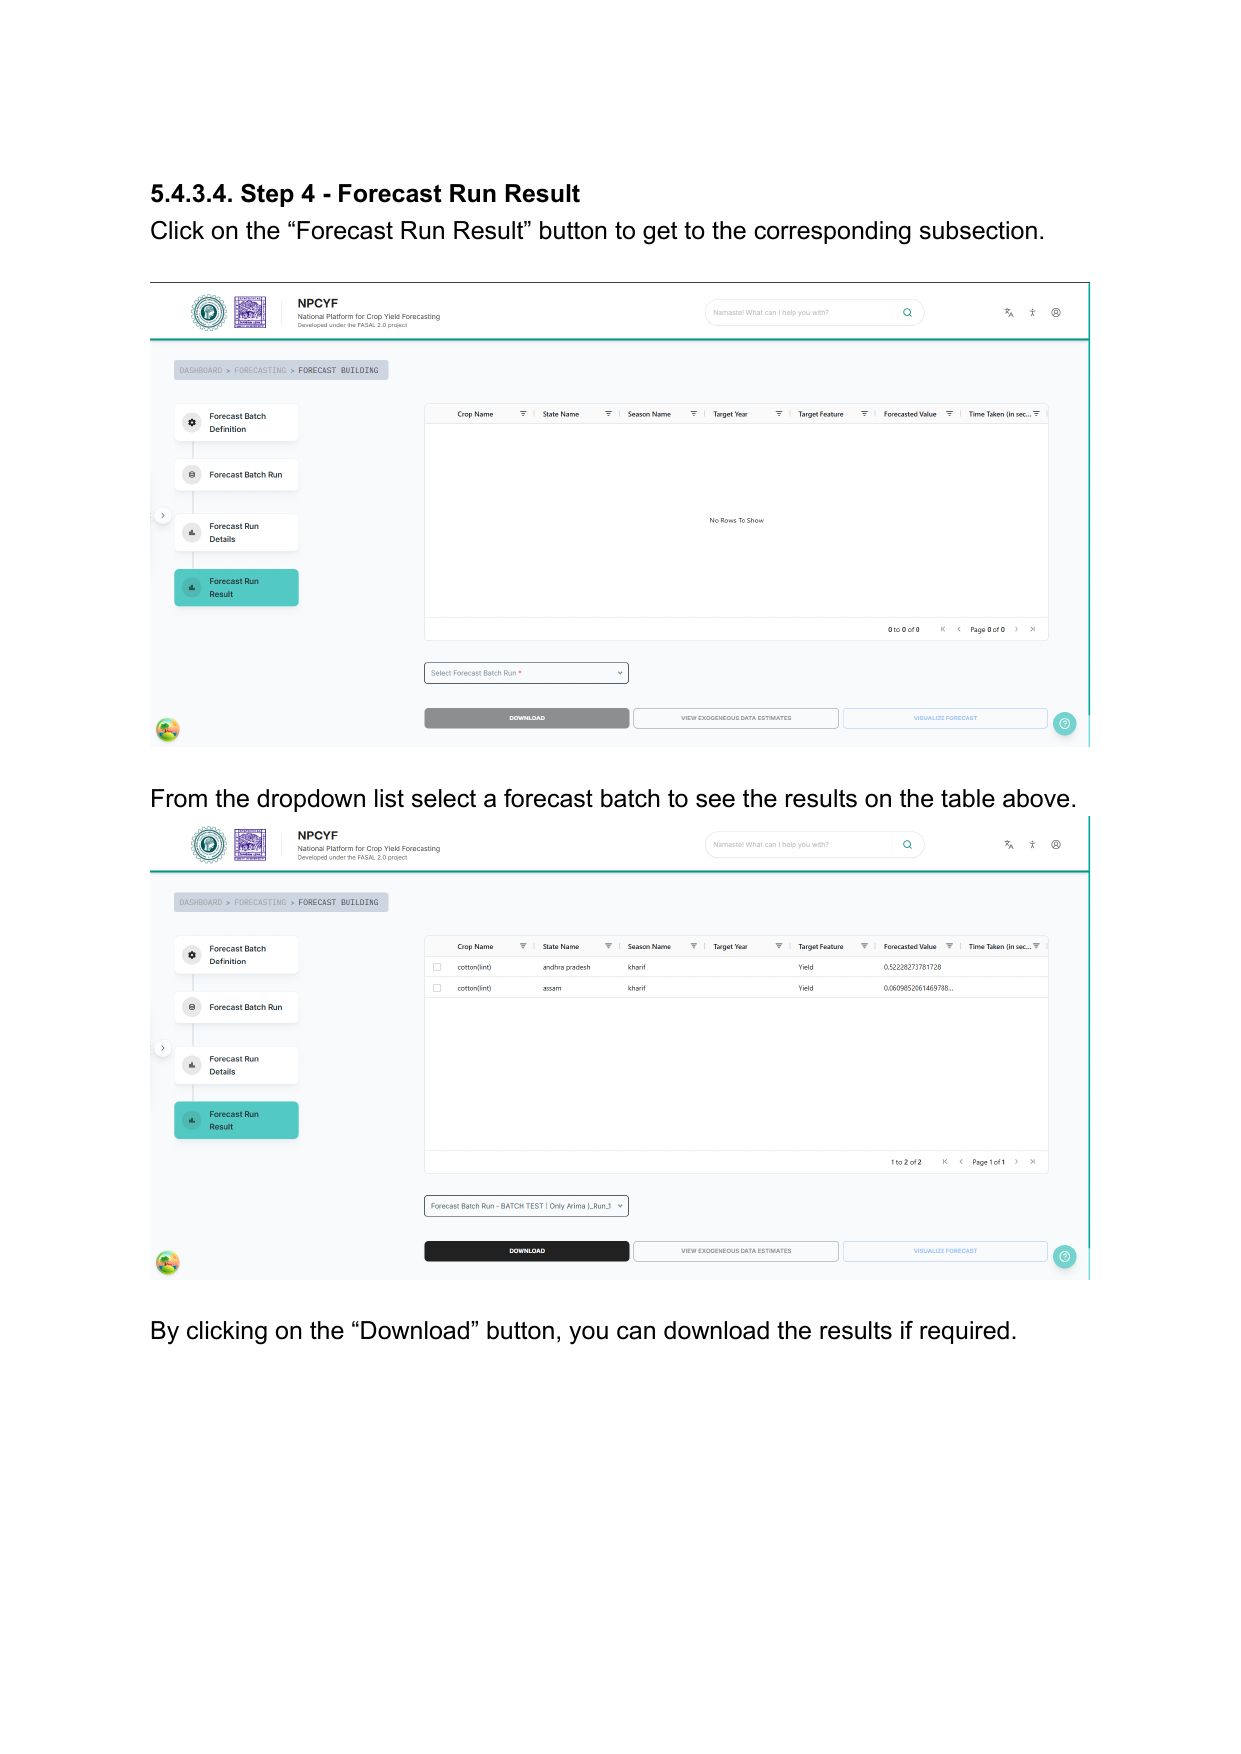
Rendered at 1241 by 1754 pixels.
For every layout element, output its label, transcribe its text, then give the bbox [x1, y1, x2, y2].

text By clicking on the “Download” button, you can download the results if required. [150, 1316, 1090, 1345]
picture [150, 282, 1091, 747]
text Click on the “Forecast Run Result” button to get to the corresponding subsection. [150, 216, 1090, 245]
picture [150, 816, 1091, 1280]
subtitle 5.4.3.4. Step 4 - Forecast Run Result [150, 179, 1090, 208]
text From the dropdown list select a forecast batch to see the results on the table above. [150, 784, 1090, 813]
